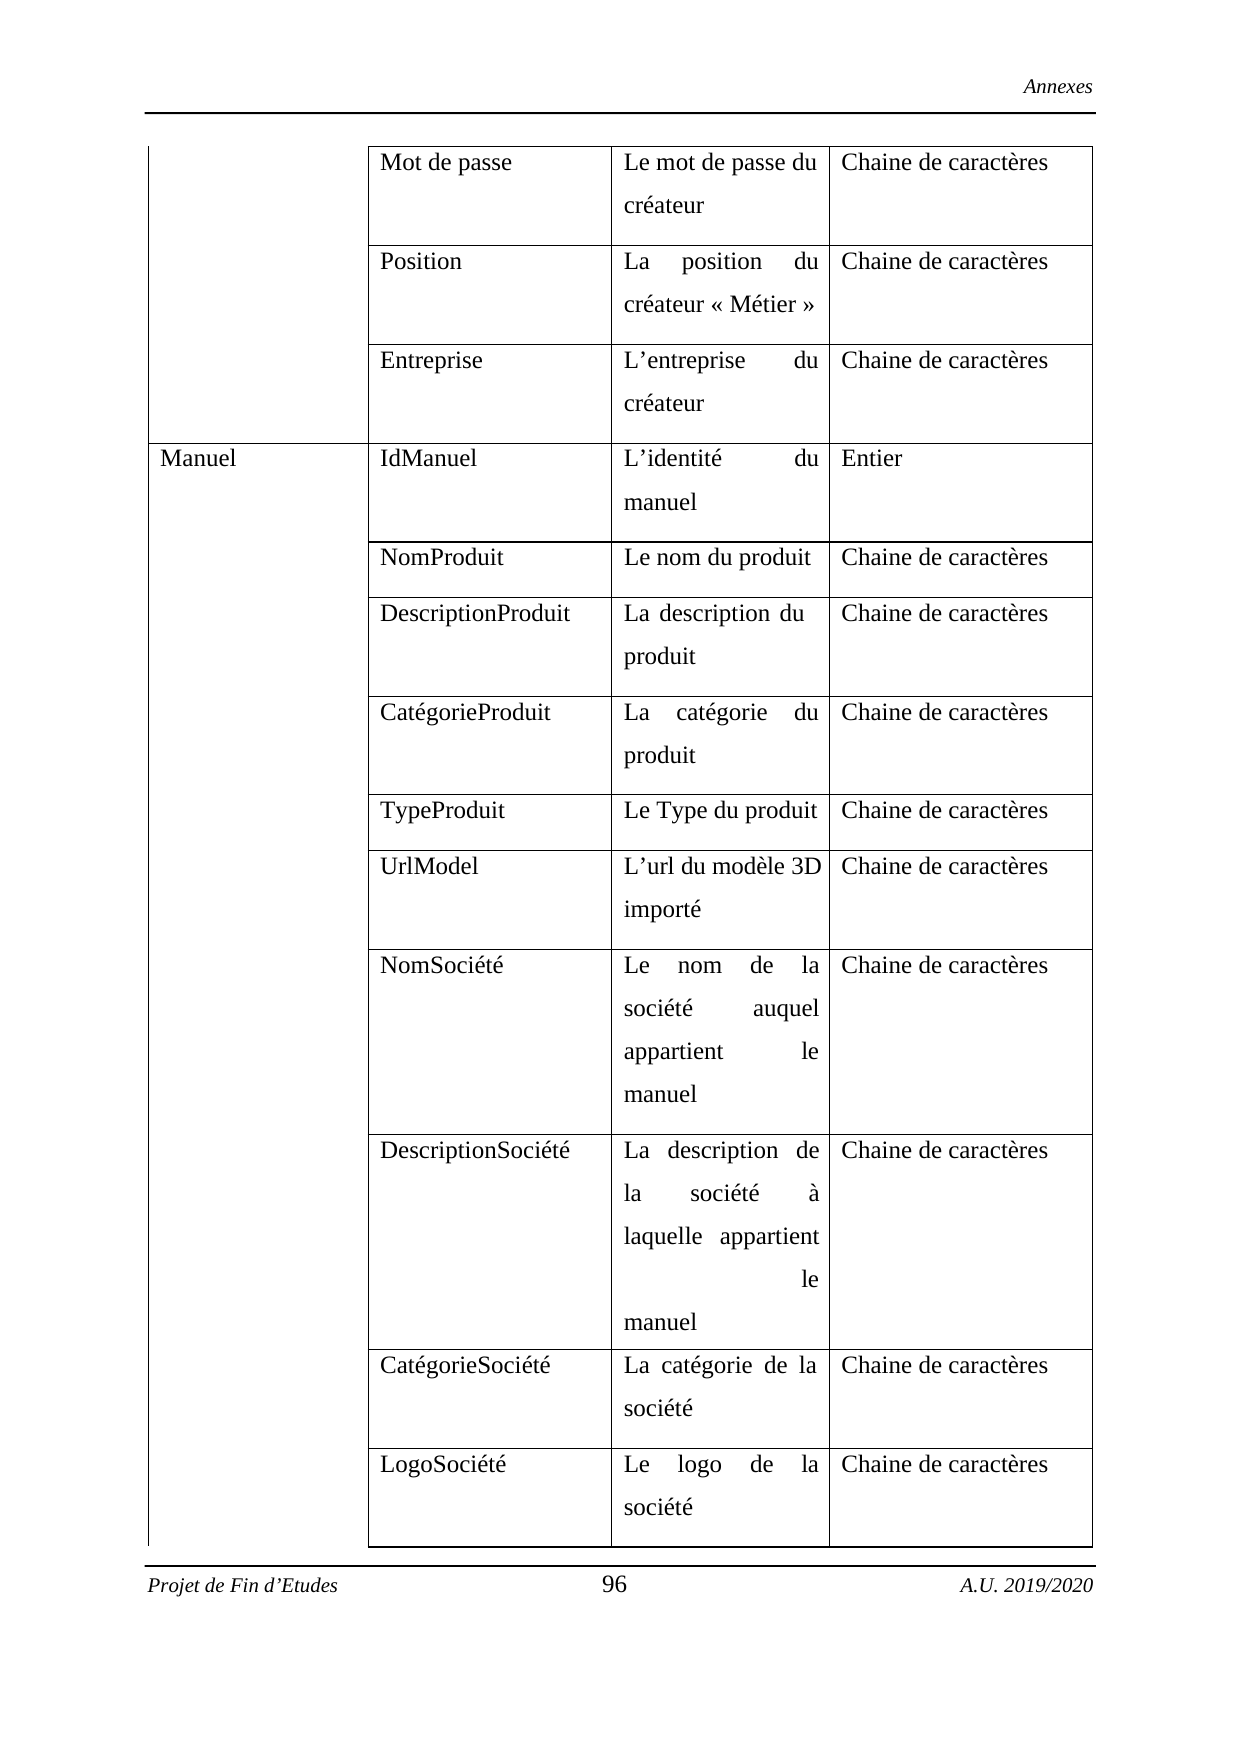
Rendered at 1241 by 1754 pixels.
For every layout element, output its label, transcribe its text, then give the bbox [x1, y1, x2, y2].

table_cell Le nom du produit [612, 543, 829, 597]
table_cell LogoSociété [369, 1449, 611, 1546]
table_cell Chaine de caractères [830, 1135, 1092, 1349]
table_cell Le logo de la société [612, 1449, 829, 1546]
table_cell IdManuel [369, 444, 611, 541]
table_cell L’url du modèle 3D importé [612, 851, 829, 948]
table_cell DescriptionProduit [369, 598, 611, 696]
table_cell Chaine de caractères [830, 697, 1092, 794]
table_cell La catégorie de la société [612, 1350, 829, 1448]
table_cell Chaine de caractères [830, 543, 1092, 597]
table_cell Le Type du produit [612, 795, 829, 849]
table_cell Chaine de caractères [830, 345, 1092, 442]
table_cell Entreprise [369, 345, 611, 442]
table_cell Chaine de caractères [830, 246, 1092, 344]
table_cell La catégorie du produit [612, 697, 829, 794]
table_cell Entier [830, 444, 1092, 541]
table_header [149, 146, 368, 442]
table_cell Chaine de caractères [830, 1350, 1092, 1448]
table_cell La description du produit [612, 598, 829, 696]
table_cell Chaine de caractères [830, 1449, 1092, 1546]
table_cell Chaine de caractères [830, 598, 1092, 696]
table_cell NomSociété [369, 950, 611, 1133]
table_cell DescriptionSociété [369, 1135, 611, 1349]
table_cell UrlModel [369, 851, 611, 948]
table_cell L’identité du manuel [612, 444, 829, 541]
table_header Le mot de passe du créateur [612, 147, 829, 245]
table_cell Position [369, 246, 611, 344]
table_cell Chaine de caractères [830, 795, 1092, 849]
table_header Mot de passe [369, 147, 611, 245]
table_cell TypeProduit [369, 795, 611, 849]
table_cell La description de la société à laquelle appartient le manuel [612, 1135, 829, 1349]
table_cell Le nom de la société auquel appartient le manuel [612, 950, 829, 1133]
table_cell NomProduit [369, 543, 611, 597]
table_cell Chaine de caractères [830, 851, 1092, 948]
table_cell CatégorieSociété [369, 1350, 611, 1448]
table_cell Chaine de caractères [830, 950, 1092, 1133]
table_cell La position du créateur « Métier » [612, 246, 829, 344]
table_cell Manuel [149, 444, 368, 1546]
table_cell CatégorieProduit [369, 697, 611, 794]
table_header Chaine de caractères [830, 147, 1092, 245]
table_cell L’entreprise du créateur [612, 345, 829, 442]
